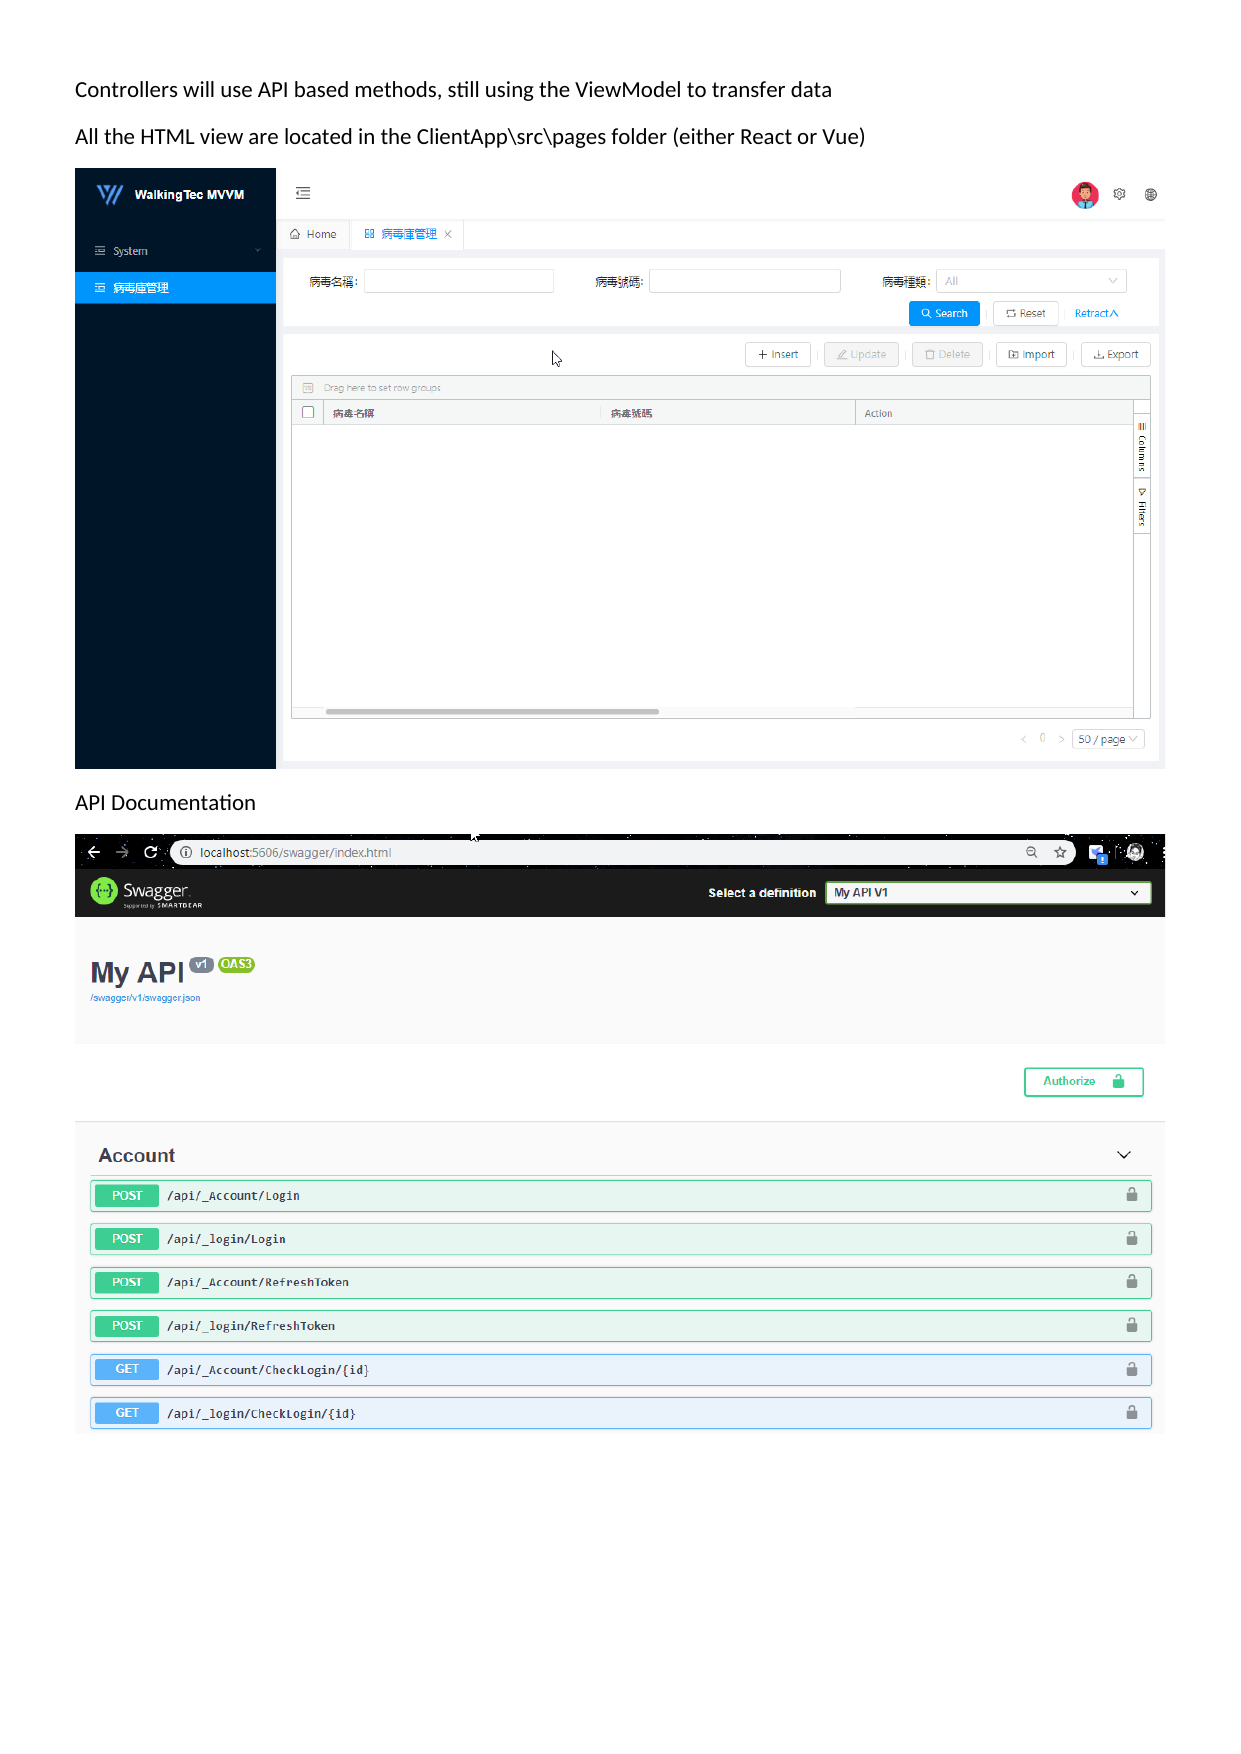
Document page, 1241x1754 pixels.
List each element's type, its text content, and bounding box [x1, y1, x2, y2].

text Controllers will use API based methods, still using the ViewModel to transfer data [75, 75, 1165, 103]
text All the HTML view are located in the ClientApp\src\pages folder (either React or Vue) [75, 122, 1165, 150]
picture [75, 168, 1166, 769]
text API Documentation [75, 788, 1165, 816]
picture [75, 834, 1166, 1434]
